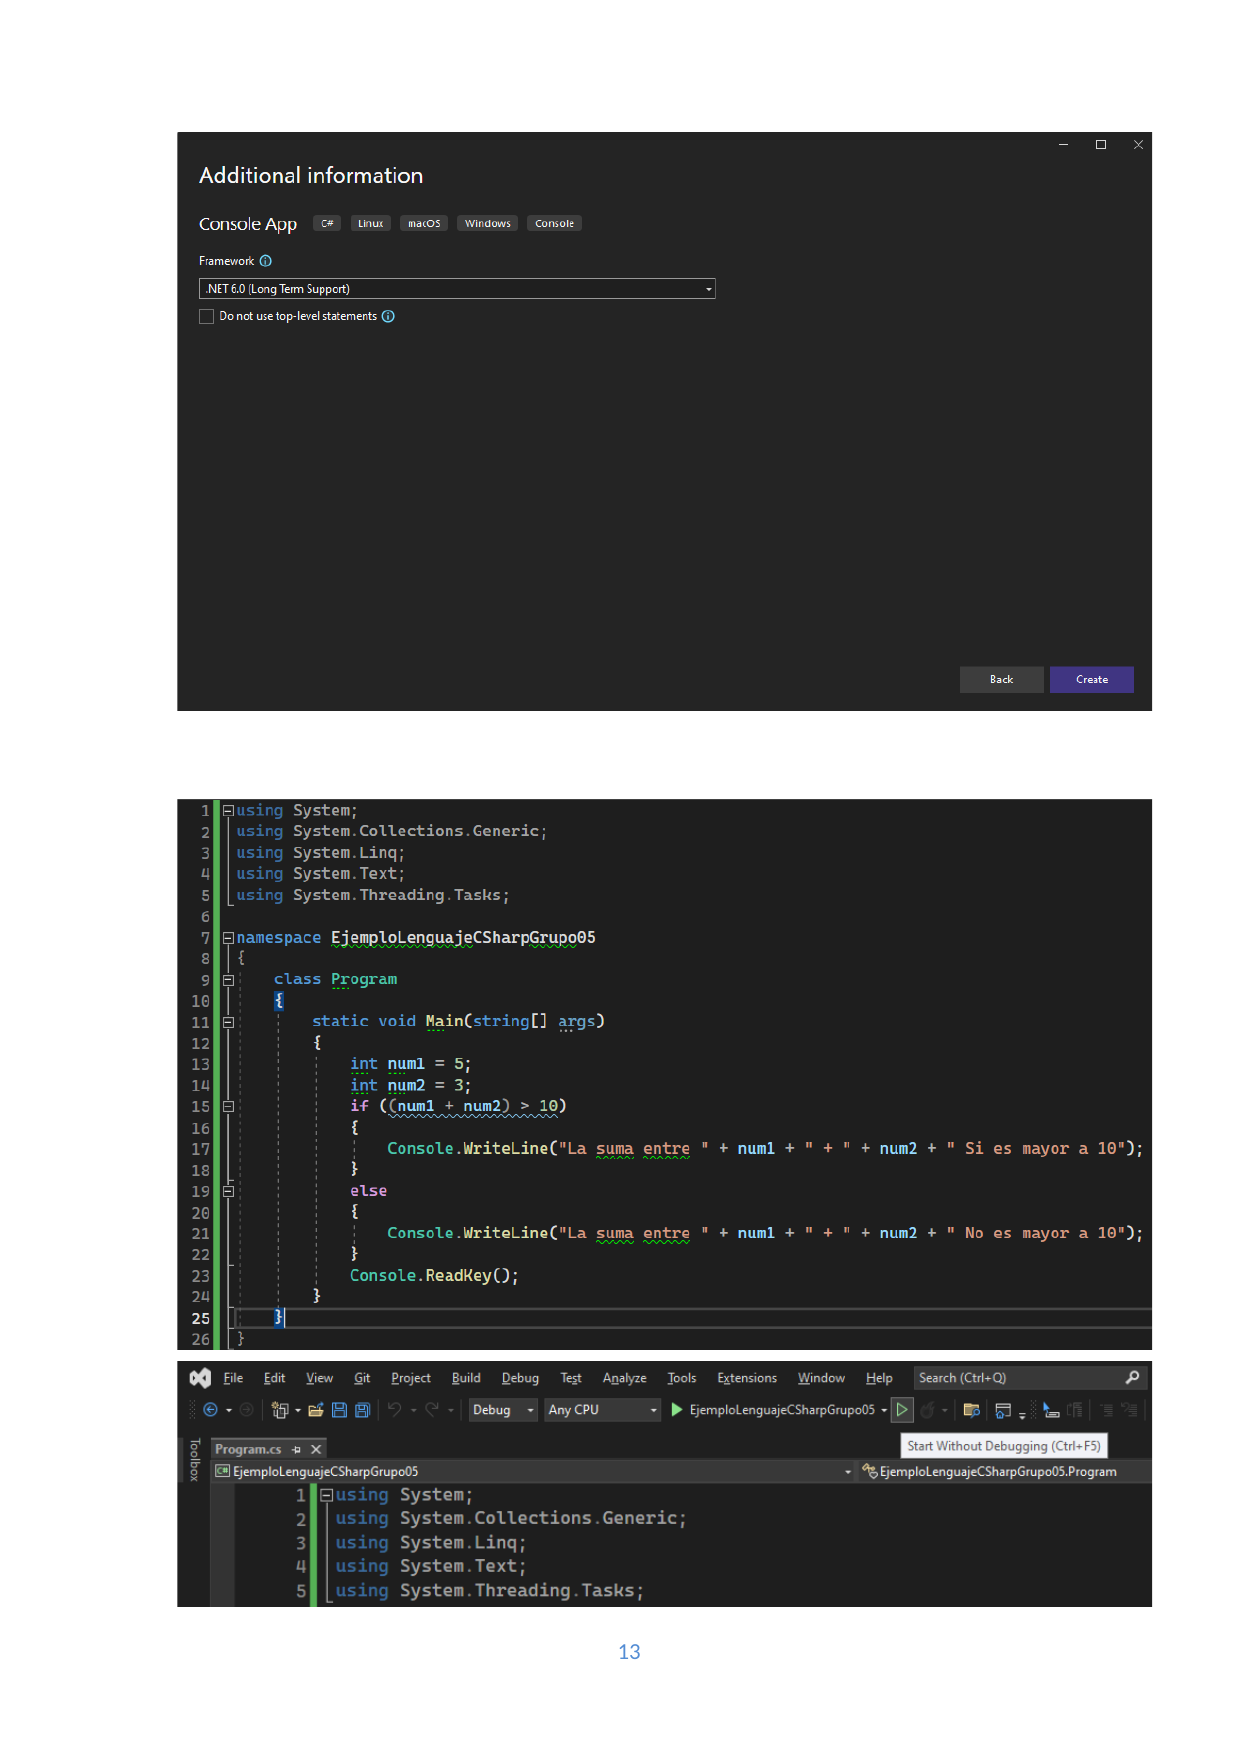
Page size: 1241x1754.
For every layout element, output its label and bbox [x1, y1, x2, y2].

picture [177, 799, 1153, 1350]
picture [177, 132, 1153, 711]
picture [177, 1361, 1153, 1607]
